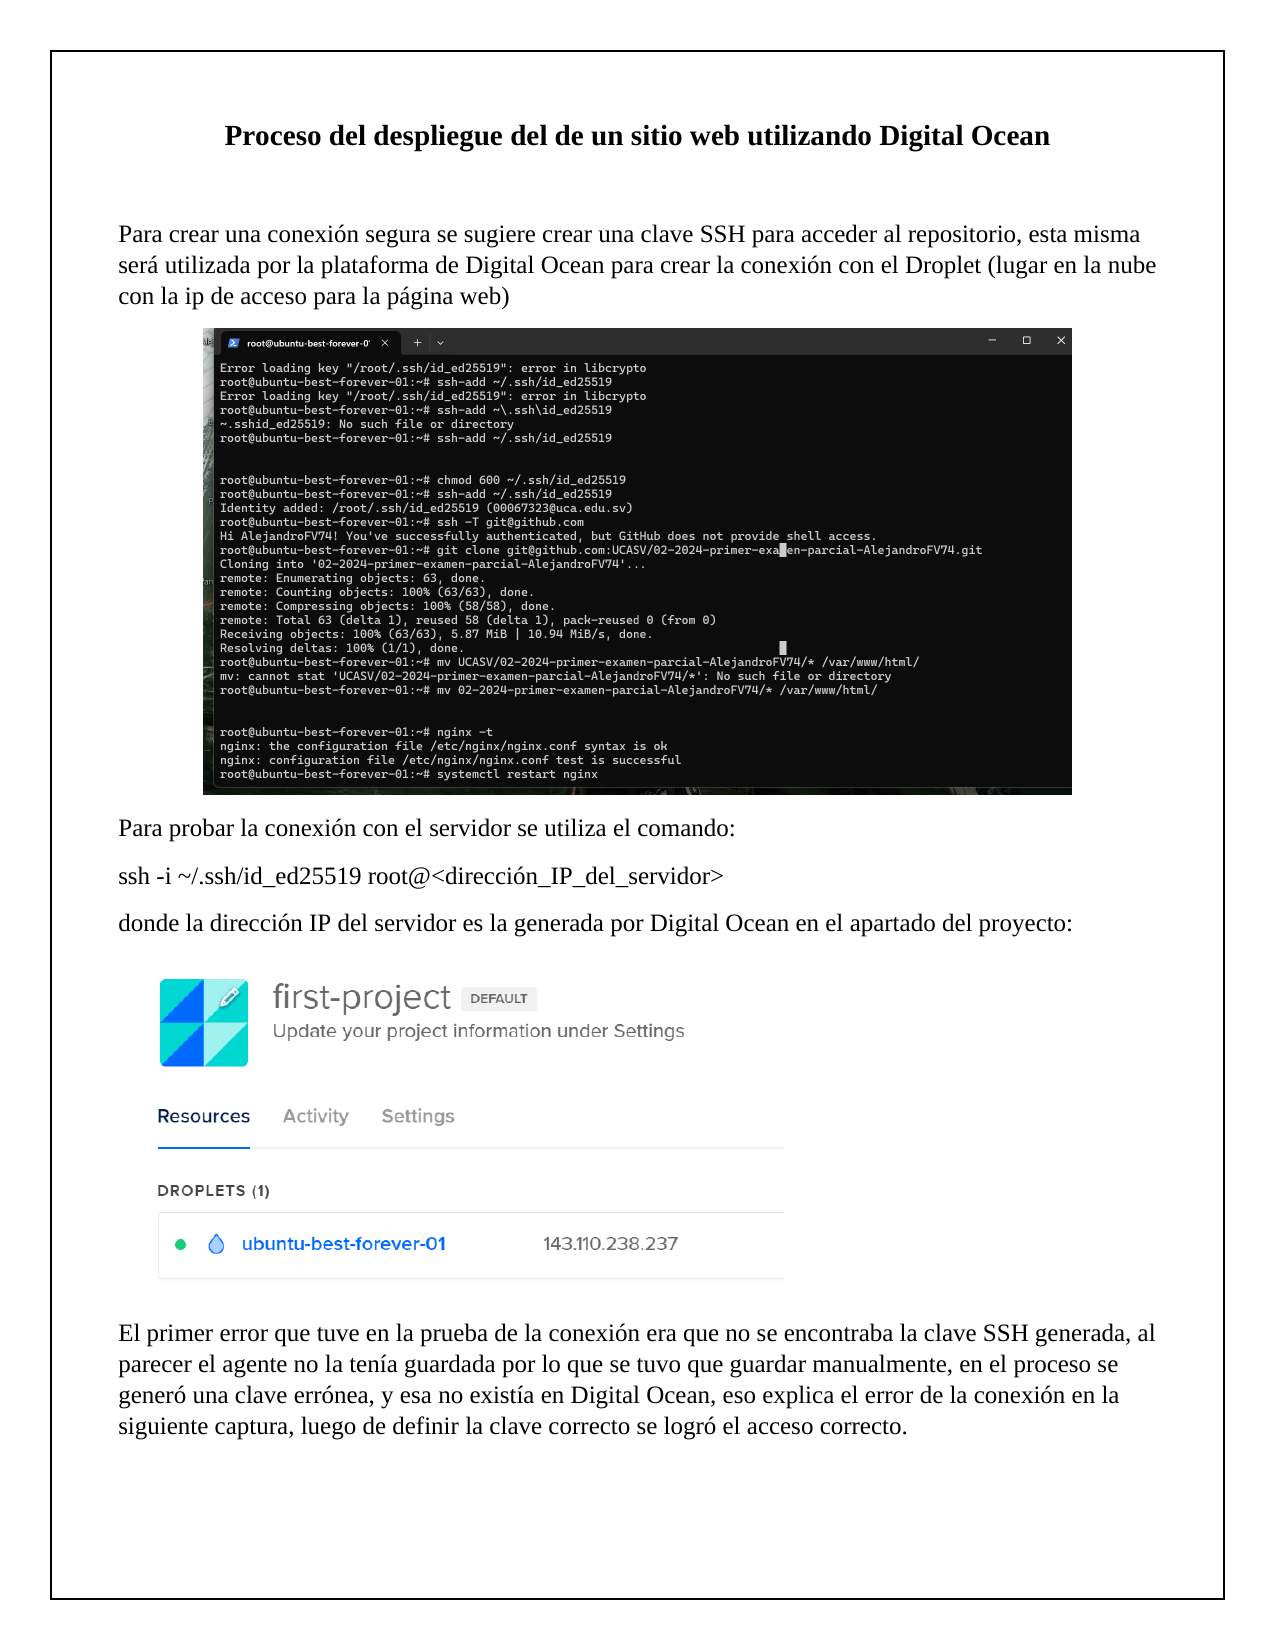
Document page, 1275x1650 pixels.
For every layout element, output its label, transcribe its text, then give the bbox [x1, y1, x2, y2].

text El primer error que tuve en la prueba de la conexión era que no se encontraba la clave SSH generada, al parecer el agente no la tenía guardada por lo que se tuvo que guardar manualmente, en el proceso se generó una clave errónea, y esa no existía en Digital Ocean, eso explica el error de la conexión en la siguiente captura, luego de definir la clave correcto se logró el acceso correcto. [118, 1318, 1157, 1440]
picture [118, 956, 784, 1299]
text Para crear una conexión segura se sugiere crear una clave SSH para acceder al repositorio, esta misma será utilizada por la plataforma de Digital Ocean para crear la conexión con el Droplet (lugar en la nube con la ip de acceso para la página web) [118, 219, 1157, 309]
text donde la dirección IP del servidor es la generada por Digital Ocean en el apartado del proyecto: [118, 908, 1157, 937]
picture [203, 328, 1072, 795]
text ssh -i ~/.ssh/id_ed25519 root@<dirección_IP_del_servidor> [118, 861, 1157, 889]
text Proceso del despliegue del de un sitio web utilizando Digital Ocean [118, 118, 1157, 152]
text Para probar la conexión con el servidor se utiliza el comando: [118, 813, 1157, 842]
